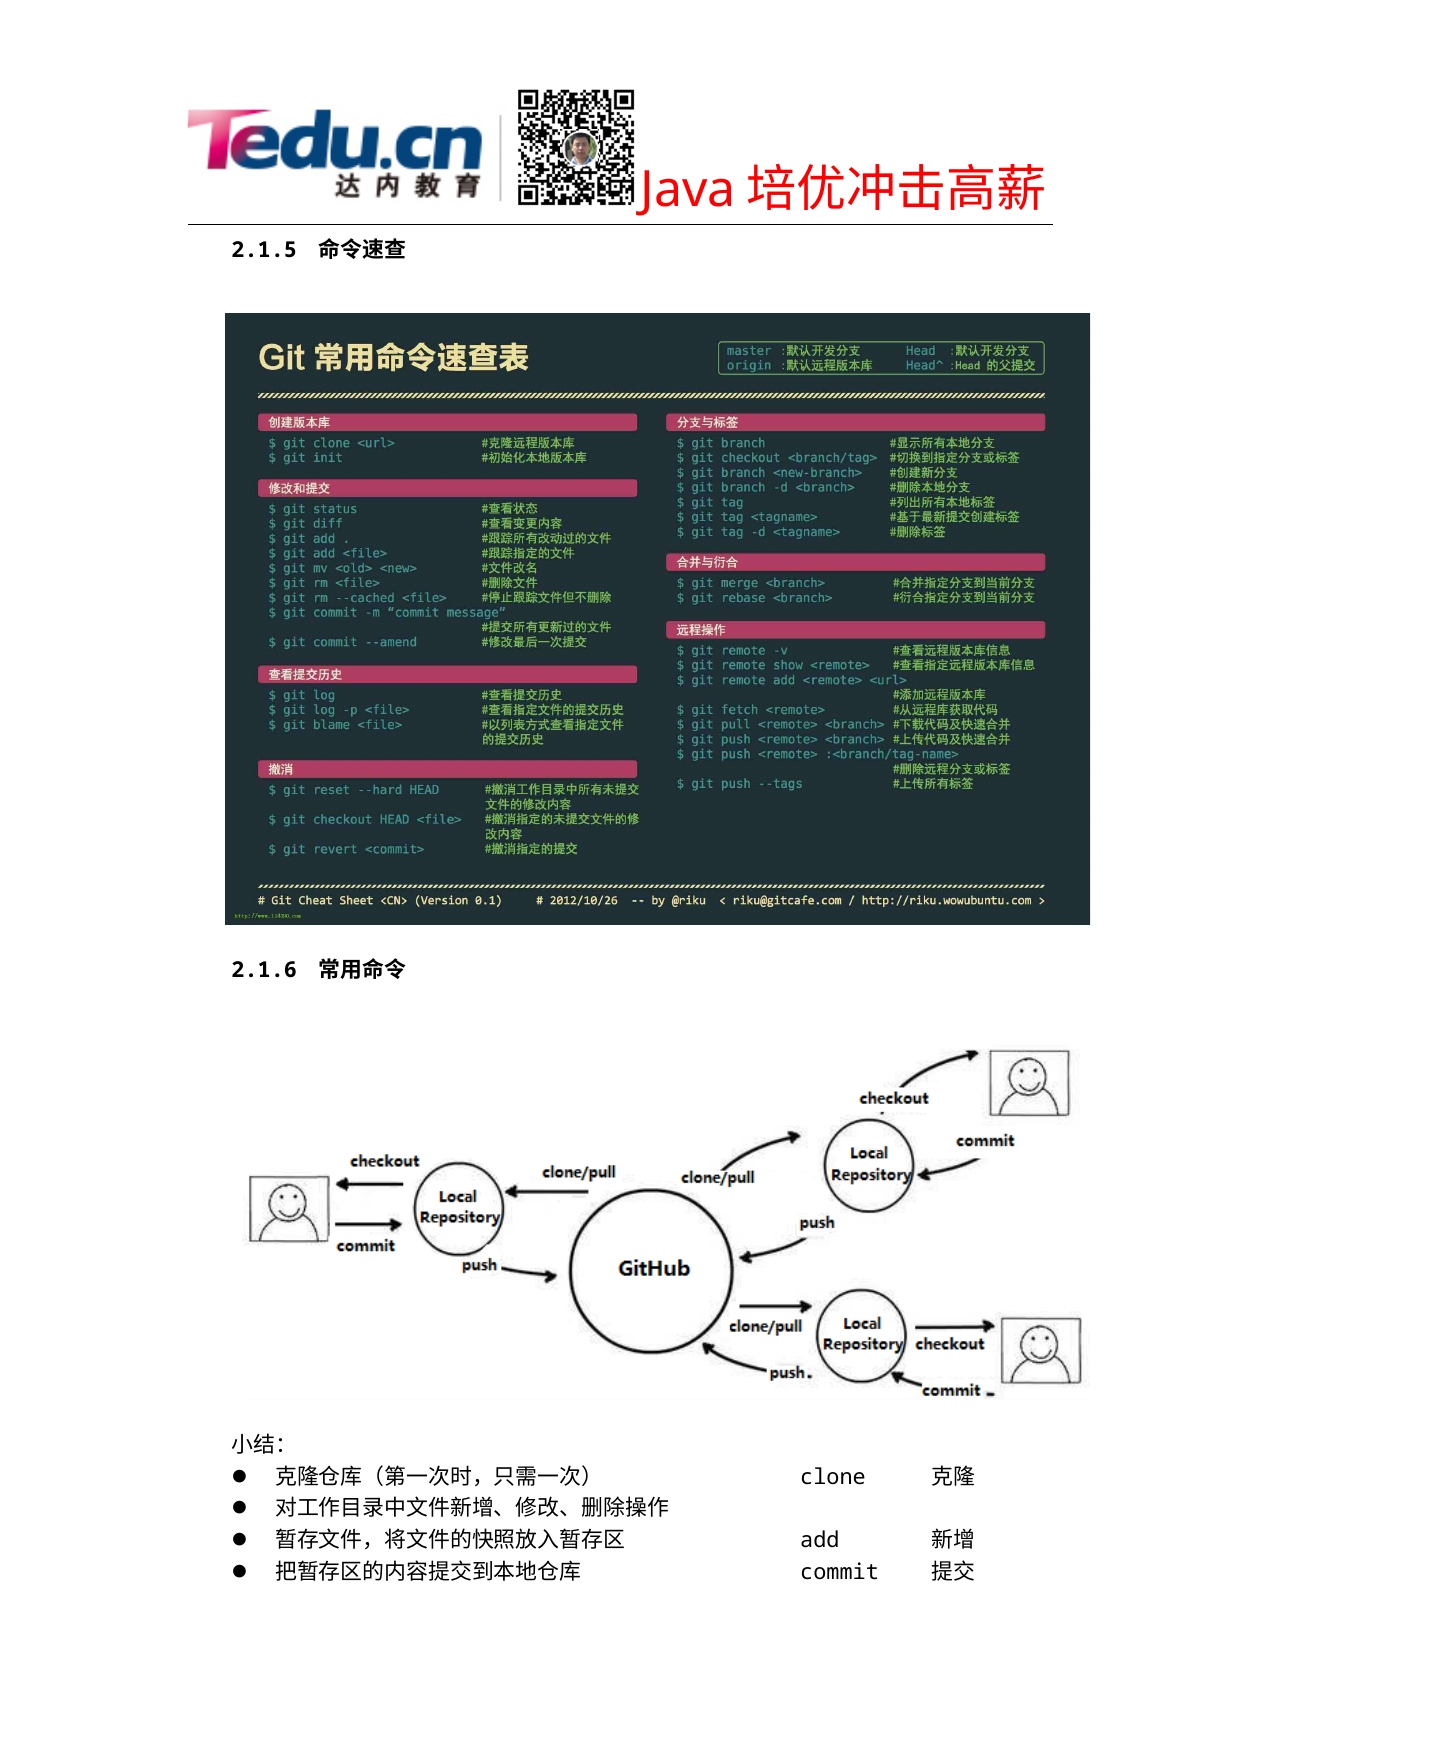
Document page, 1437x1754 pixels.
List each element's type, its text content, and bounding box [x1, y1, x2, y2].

picture [225, 313, 1091, 925]
picture [516, 88, 636, 207]
picture [225, 1033, 1090, 1411]
text 小结： [187, 1427, 1053, 1459]
list 暂存文件，将文件的快照放入暂存区 add 新增 [231, 1522, 1053, 1554]
subtitle 命令速查 [187, 232, 1053, 264]
subtitle 常用命令 [187, 952, 1053, 984]
list 对工作目录中文件新增、修改、删除操作 [231, 1490, 1053, 1522]
list 把暂存区的内容提交到本地仓库 commit 提交 [231, 1554, 1053, 1586]
picture [187, 103, 507, 207]
list 克隆仓库（第一次时，只需一次） clone 克隆 [231, 1459, 1053, 1490]
